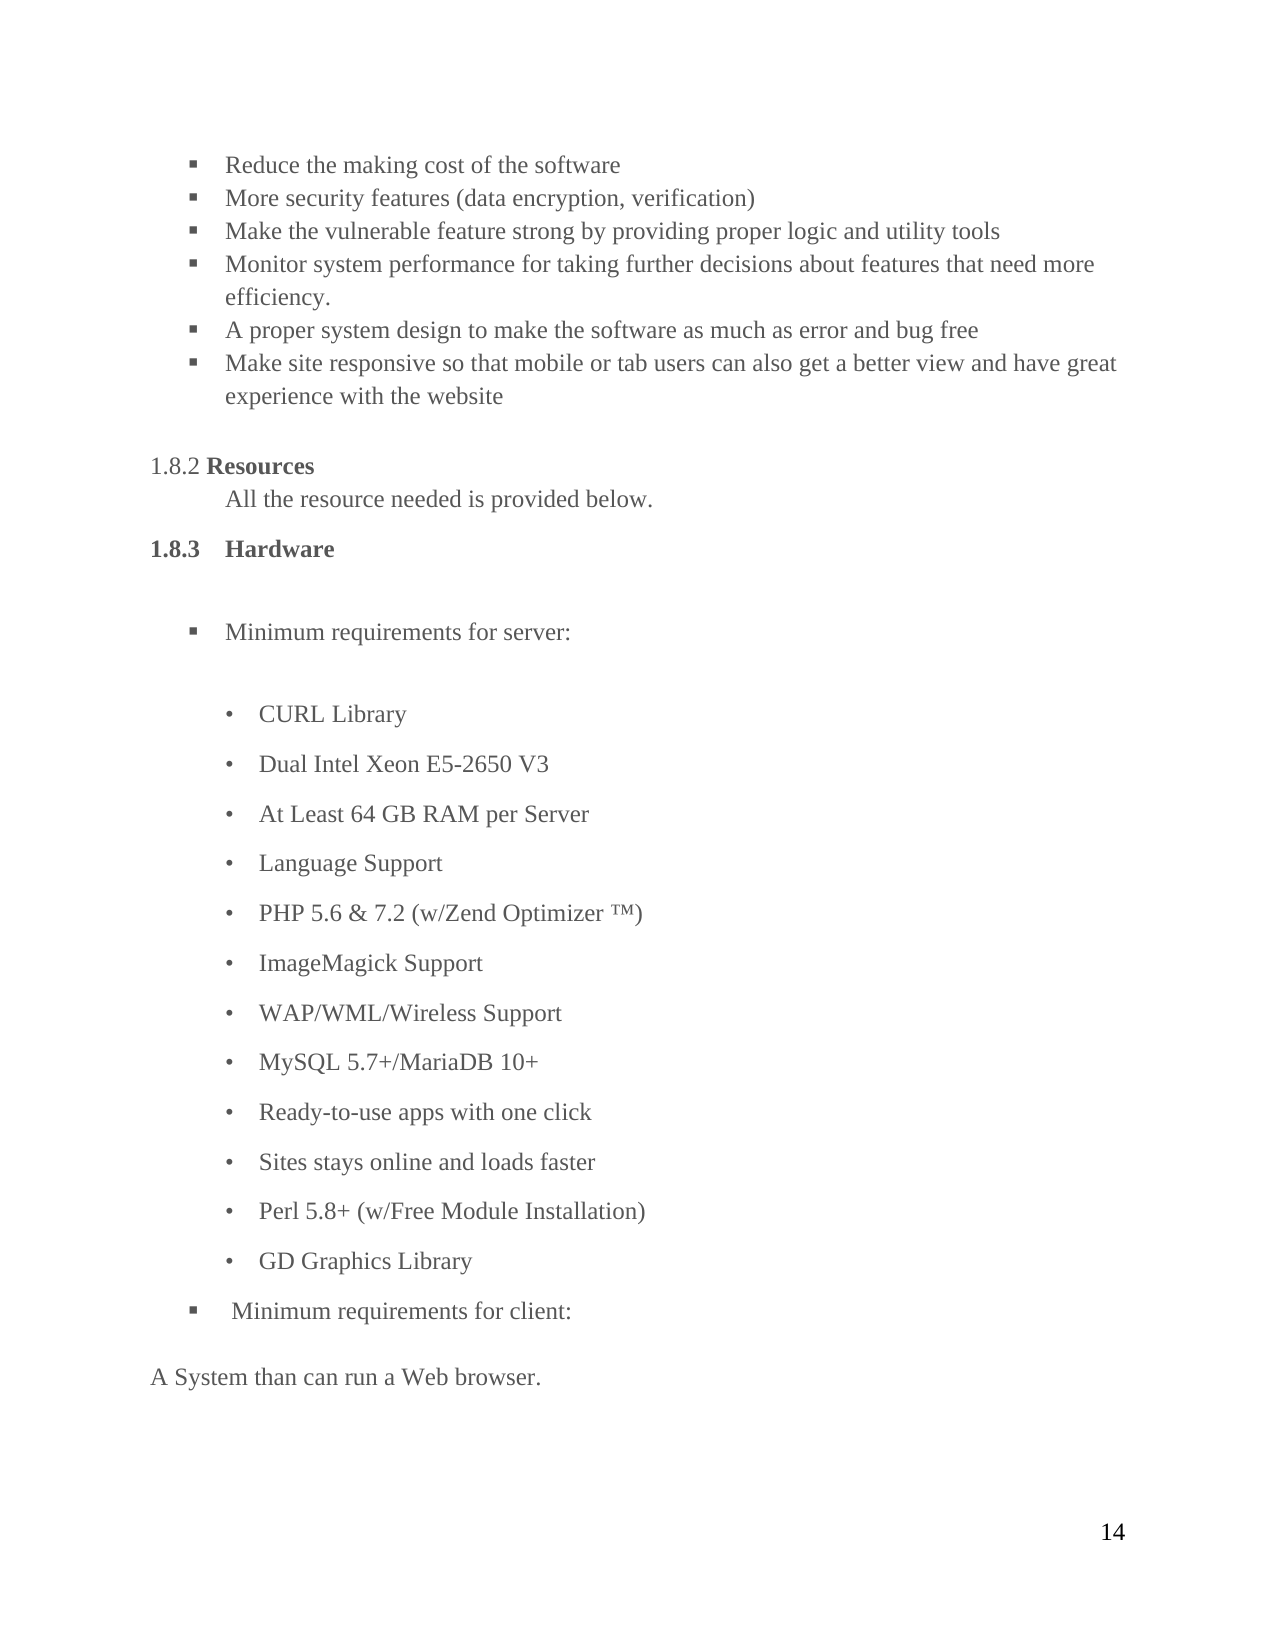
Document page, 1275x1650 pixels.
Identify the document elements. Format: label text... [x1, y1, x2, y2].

text • PHP 5.6 & 7.2 (w/Zend Optimizer ™) [225, 898, 1125, 927]
text • Perl 5.8+ (w/Free Module Installation) [225, 1196, 1125, 1225]
list Reduce the making cost of the software [187, 150, 1125, 179]
text • Dual Intel Xeon E5-2650 V3 [225, 749, 1125, 778]
text • Ready-to-use apps with one click [225, 1097, 1125, 1126]
list Minimum requirements for server: [187, 617, 1125, 646]
text • ImageMagick Support [225, 948, 1125, 977]
list More security features (data encryption, verification) [187, 183, 1125, 212]
text • MySQL 5.7+/MariaDB 10+ [225, 1047, 1125, 1076]
list Make the vulnerable feature strong by providing proper logic and utility tools [187, 216, 1125, 245]
list Minimum requirements for client: [187, 1296, 1125, 1324]
text A System than can run a Web browser. [150, 1362, 1125, 1391]
text • GD Graphics Library [225, 1246, 1125, 1275]
subtitle Hardware [150, 534, 1125, 563]
list Make site responsive so that mobile or tab users can also get a better view and have great experience with the website [187, 348, 1125, 410]
subtitle 1.8.2 Resources [150, 451, 1125, 480]
text • Language Support [225, 848, 1125, 877]
text • Sites stays online and loads faster [225, 1147, 1125, 1175]
list A proper system design to make the software as much as error and bug free [187, 315, 1125, 344]
text • At Least 64 GB RAM per Server [225, 799, 1125, 828]
list Monitor system performance for taking further decisions about features that need more efficiency. [187, 249, 1125, 311]
text All the resource needed is provided below. [150, 484, 1125, 513]
text • WAP/WML/Wireless Support [225, 998, 1125, 1026]
text • CURL Library [225, 699, 1125, 728]
